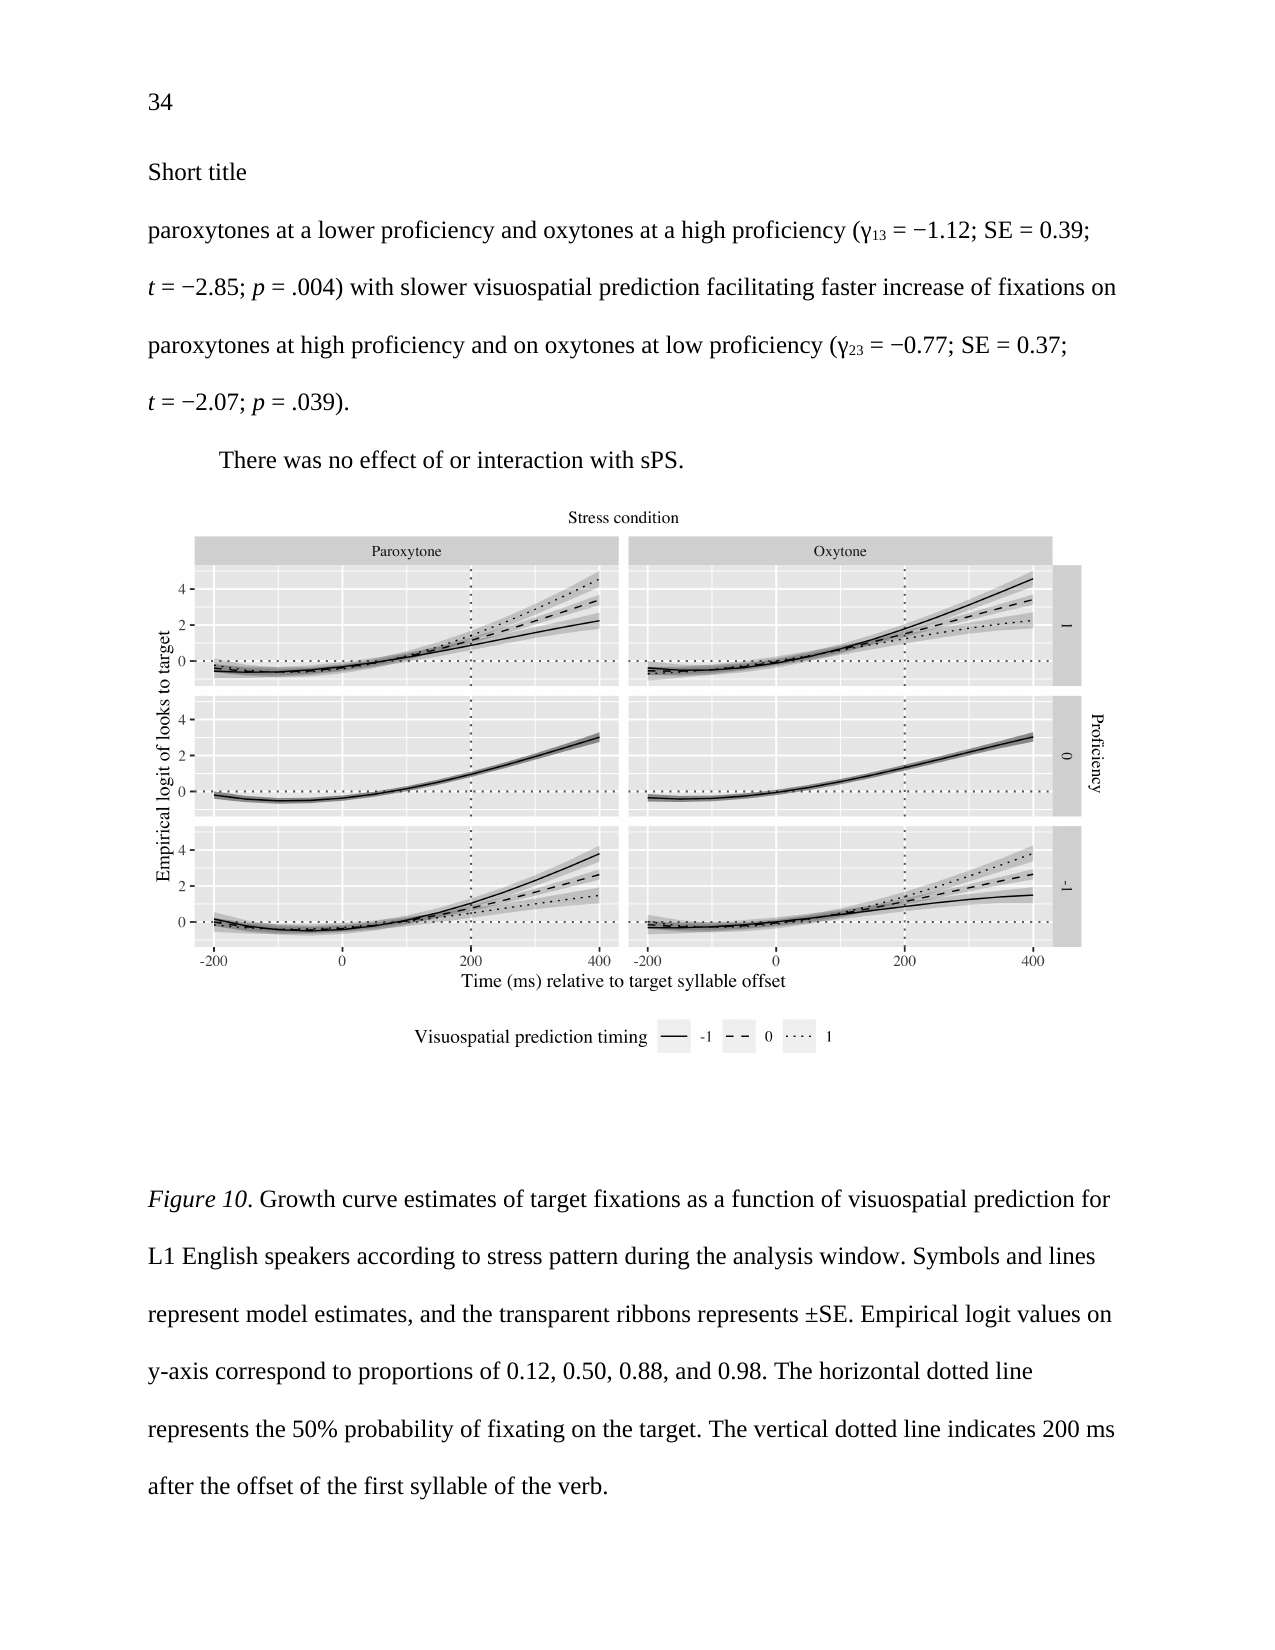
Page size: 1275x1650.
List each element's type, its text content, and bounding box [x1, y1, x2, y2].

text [148, 215, 1127, 416]
text Figure 10. Growth curve estimates of target fixations as a function of visuospatial prediction for L1 English speakers according to stress pattern during the analysis window. Symbols and lines represent model estimates, and the transparent ribbons represents ±SE. Empirical logit values on y-axis correspond to proportions of 0.12, 0.50, 0.88, and 0.98. The horizontal dotted line represents the 50% probability of fixating on the target. The vertical dotted line indicates 200 ms after the offset of the first syllable of the verb. [148, 1184, 1127, 1500]
picture [147, 502, 1127, 1156]
text There was no effect of or interaction with sPS. [148, 445, 1127, 474]
